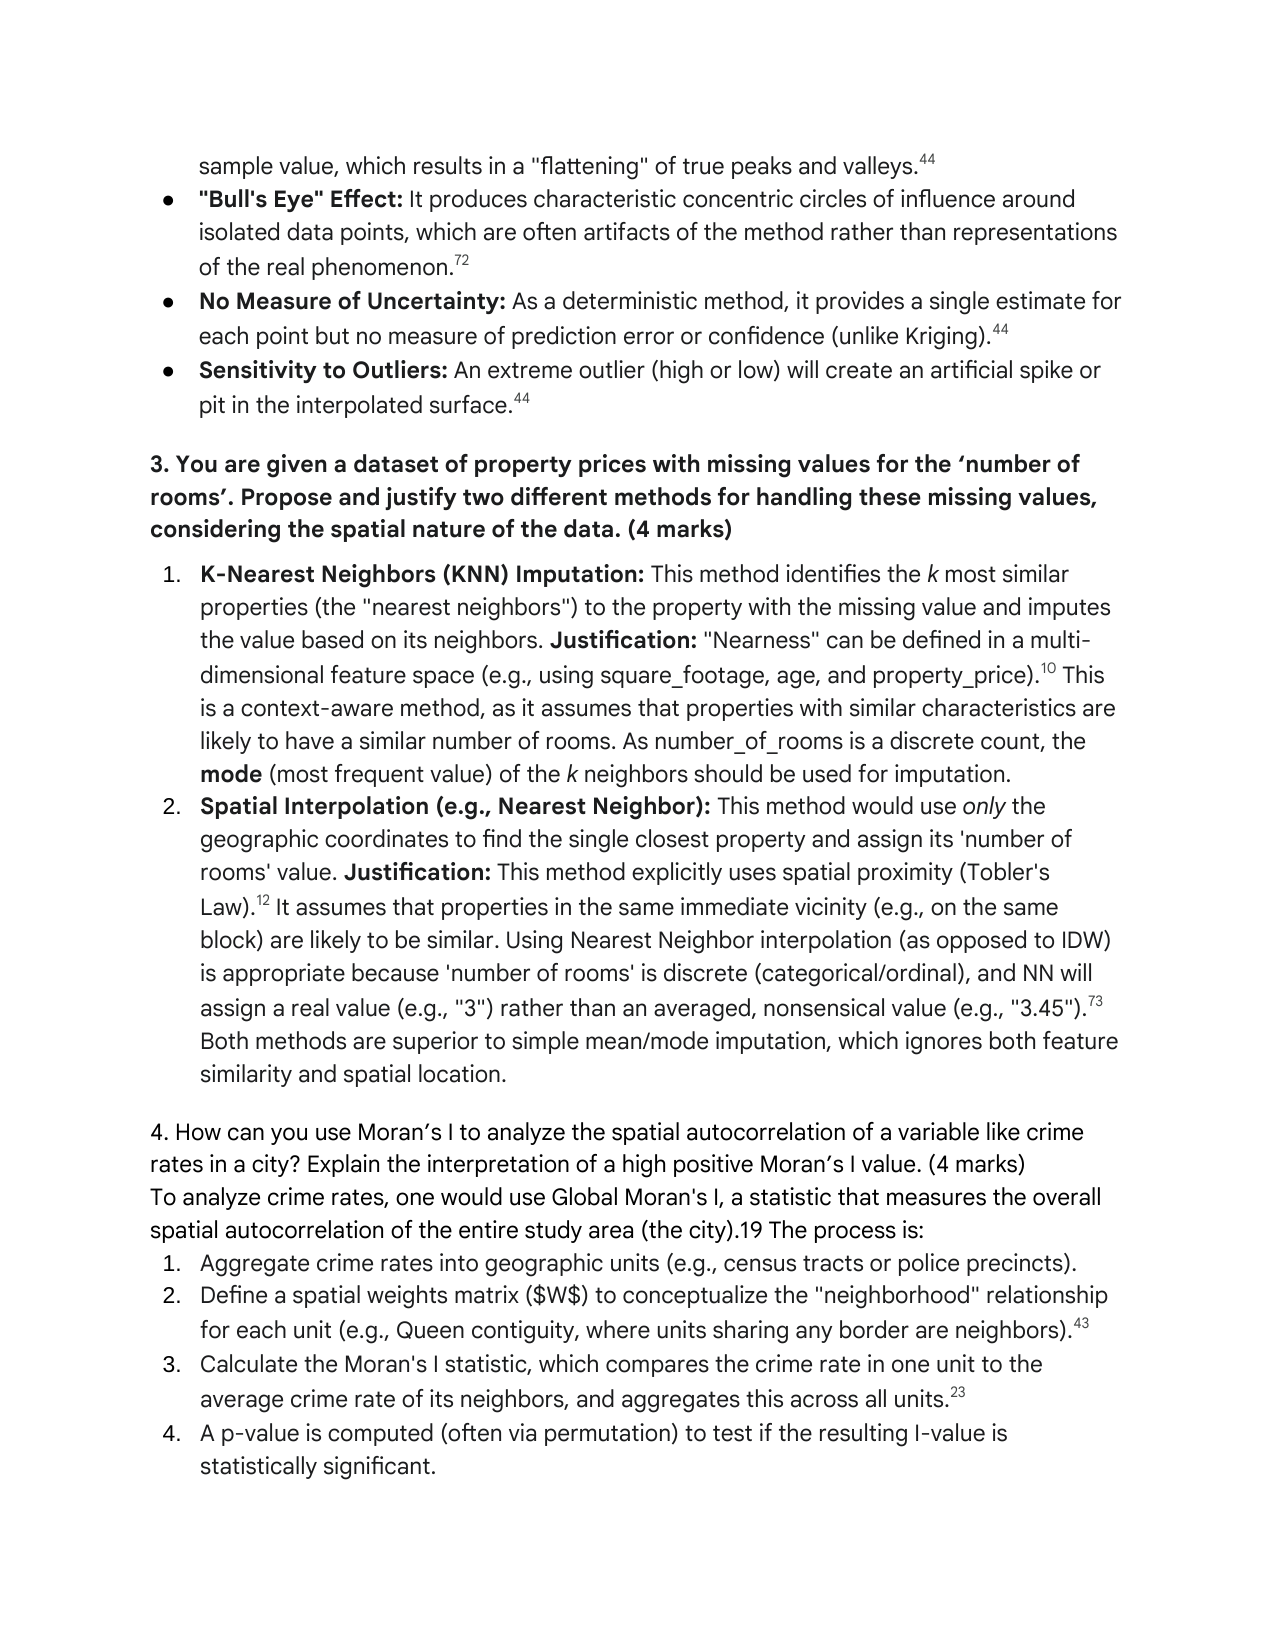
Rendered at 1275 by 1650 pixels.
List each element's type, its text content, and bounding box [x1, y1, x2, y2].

list Sensitivity to Outliers: An extreme outlier (high or low) will create an artificial spike or pit in the interpolated surface.44 [161, 356, 1125, 421]
list Spatial Interpolation (e.g., Nearest Neighbor): This method would use only the geographic coordinates to find the single closest property and assign its 'number of rooms' value. Justification: This method explicitly uses spatial proximity (Tobler's Law).12 It assumes that properties in the same immediate vicinity (e.g., on the same block) are likely to be similar. Using Nearest Neighbor interpolation (as opposed to IDW) is appropriate because 'number of rooms' is discrete (categorical/ordinal), and NN will assign a real value (e.g., "3") rather than an averaged, nonsensical value (e.g., "3.45").73 Both methods are superior to simple mean/mode imputation, which ignores both feature similarity and spatial location. [162, 793, 1125, 1089]
list No Measure of Uncertainty: As a deterministic method, it provides a single estimate for each point but no measure of prediction error or confidence (unlike Kriging).44 [161, 287, 1125, 352]
list Aggregate crime rates into geographic units (e.g., census tracts or police precincts). [162, 1249, 1125, 1278]
list "Bull's Eye" Effect: It produces characteristic concentric circles of influence around isolated data points, which are often artifacts of the method rather than representations of the real phenomenon.72 [161, 186, 1125, 283]
text 4. How can you use Moran’s I to analyze the spatial autocorrelation of a variable like crime rates in a city? Explain the interpretation of a high positive Moran’s I value. (4 marks) [150, 1118, 1125, 1179]
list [161, 150, 1125, 181]
text To analyze crime rates, one would use Global Moran's I, a statistic that measures the overall spatial autocorrelation of the entire study area (the city).19 The process is: [150, 1183, 1125, 1245]
text 3. You are given a dataset of property prices with missing values for the ‘number of rooms’. Propose and justify two different methods for handling these missing values, considering the spatial nature of the data. (4 marks) [150, 450, 1125, 544]
list A p-value is computed (often via permutation) to test if the resulting I-value is statistically significant. [162, 1419, 1125, 1481]
list Define a spatial weights matrix ($W$) to conceptualize the "neighborhood" relationship for each unit (e.g., Queen contiguity, where units sharing any border are neighbors).43 [162, 1282, 1125, 1346]
list Calculate the Moran's I statistic, which compares the crime rate in one unit to the average crime rate of its neighbors, and aggregates this across all units.23 [162, 1350, 1125, 1415]
list K-Nearest Neighbors (KNN) Imputation: This method identifies the k most similar properties (the "nearest neighbors") to the property with the missing value and imputes the value based on its neighbors. Justification: "Nearness" can be defined in a multi-dimensional feature space (e.g., using square_footage, age, and property_price).10 This is a context-aware method, as it assumes that properties with similar characteristics are likely to have a similar number of rooms. As number_of_rooms is a discrete count, the mode (most frequent value) of the k neighbors should be used for imputation. [162, 561, 1125, 789]
